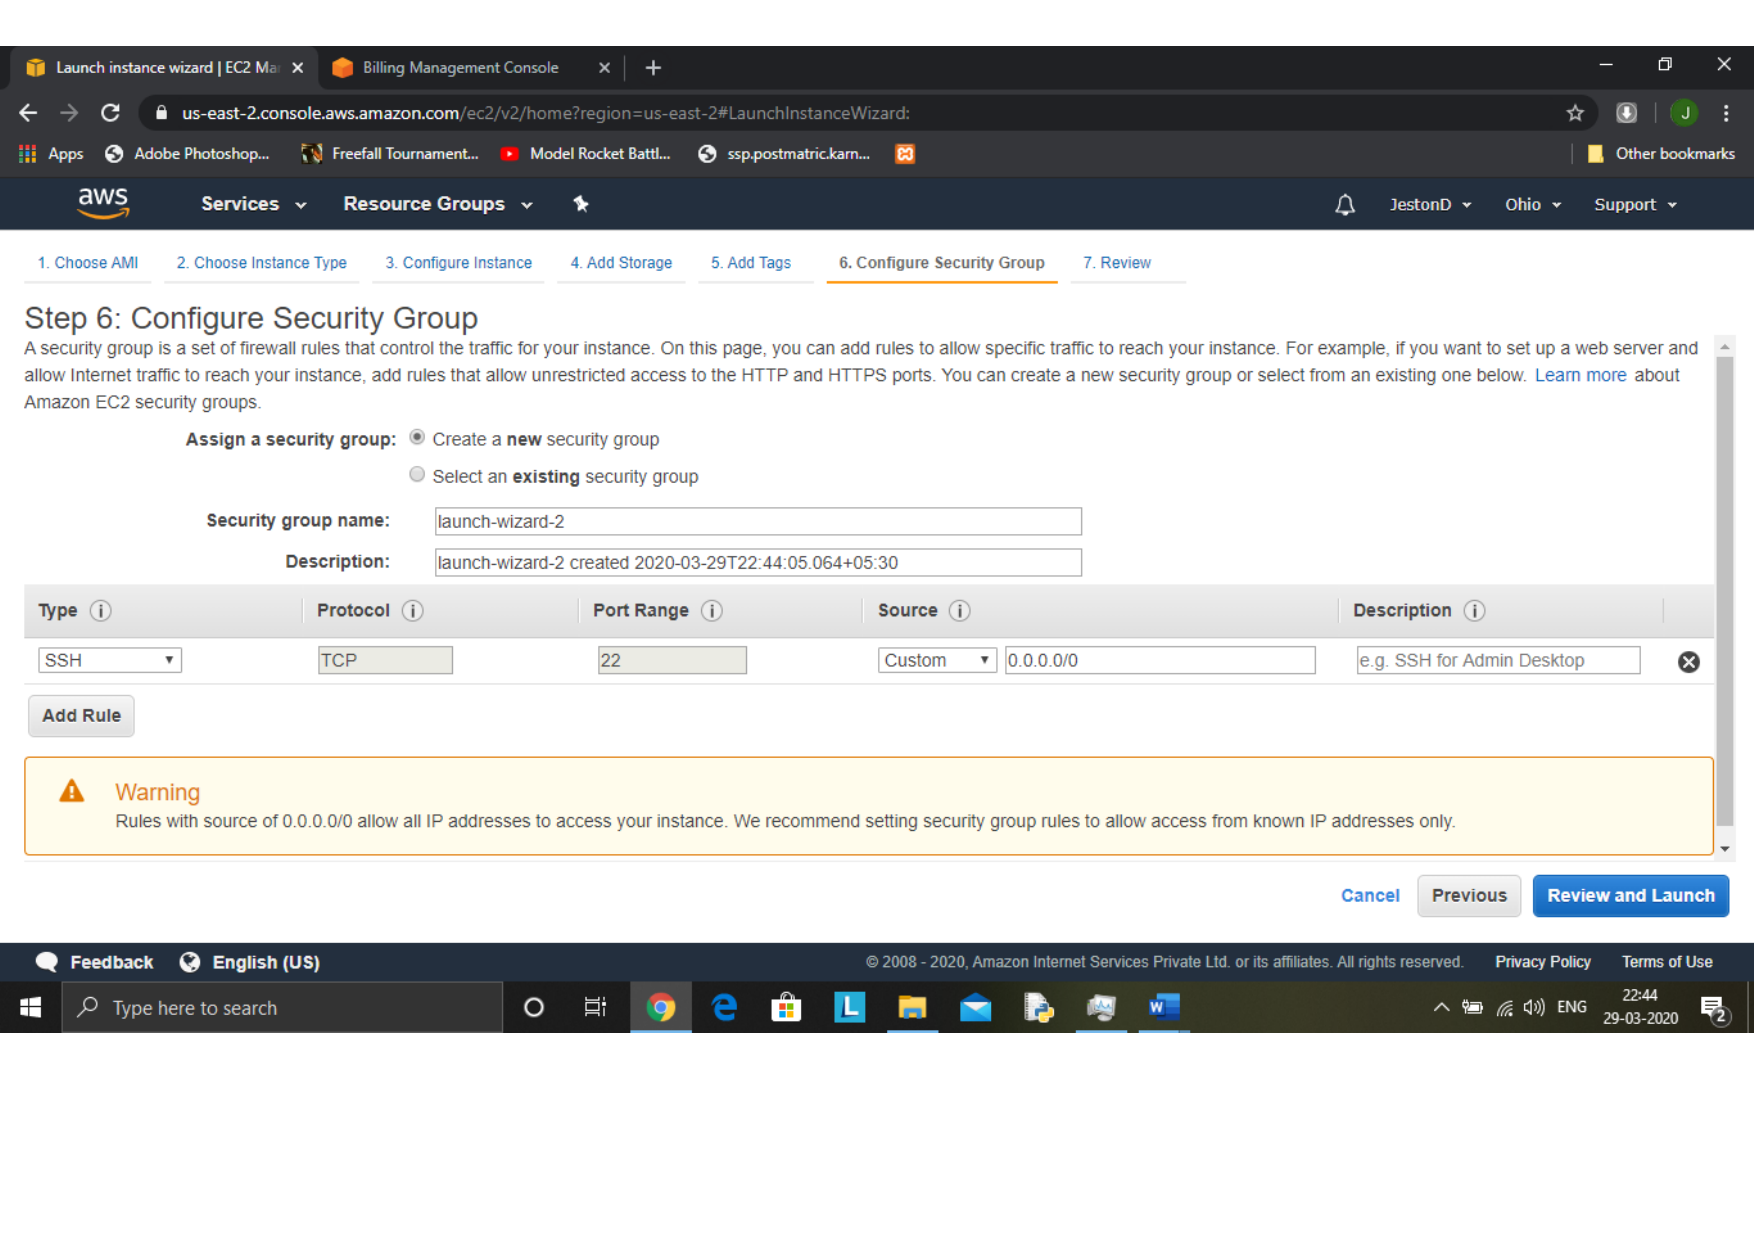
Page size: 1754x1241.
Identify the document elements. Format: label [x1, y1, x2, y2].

picture [0, 46, 1754, 1033]
